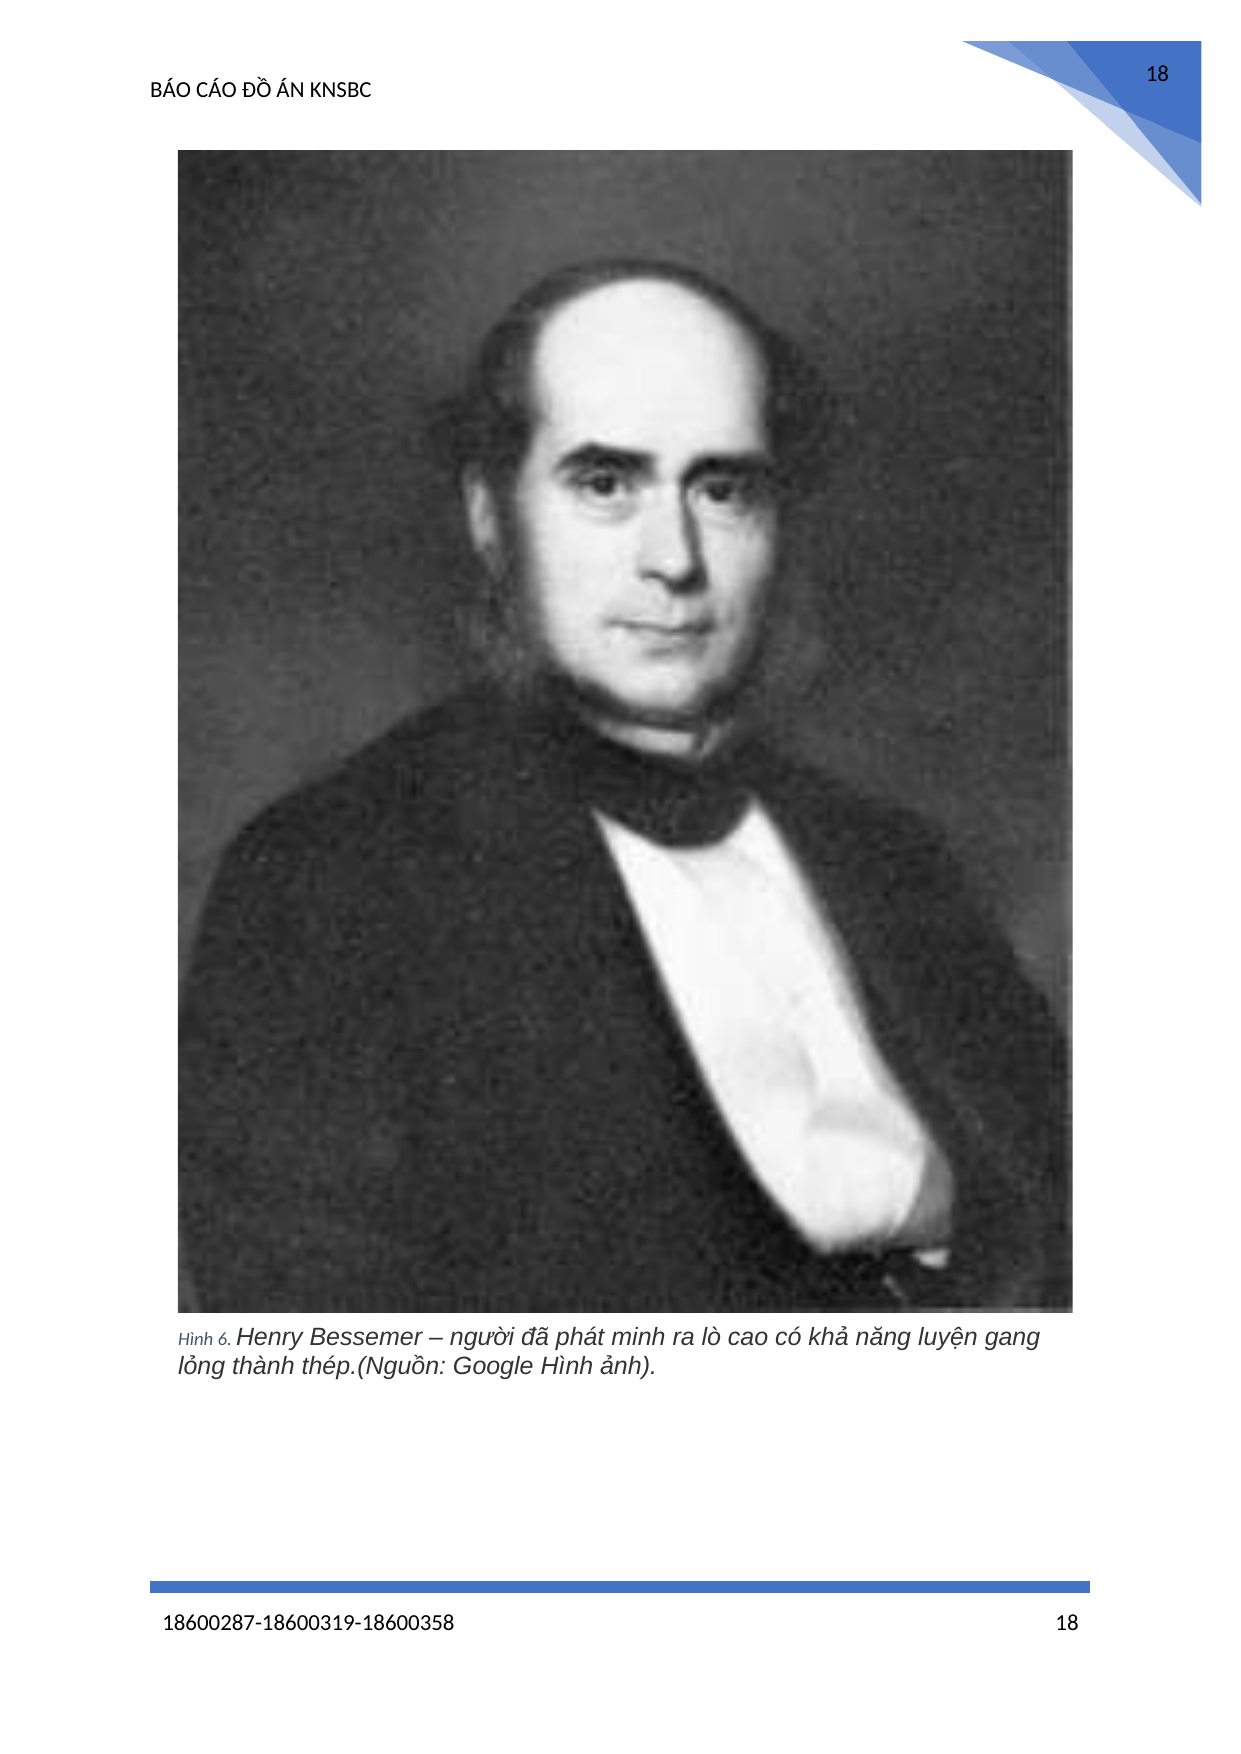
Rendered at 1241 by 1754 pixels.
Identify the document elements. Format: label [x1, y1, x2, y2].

picture [177, 41, 1202, 1313]
